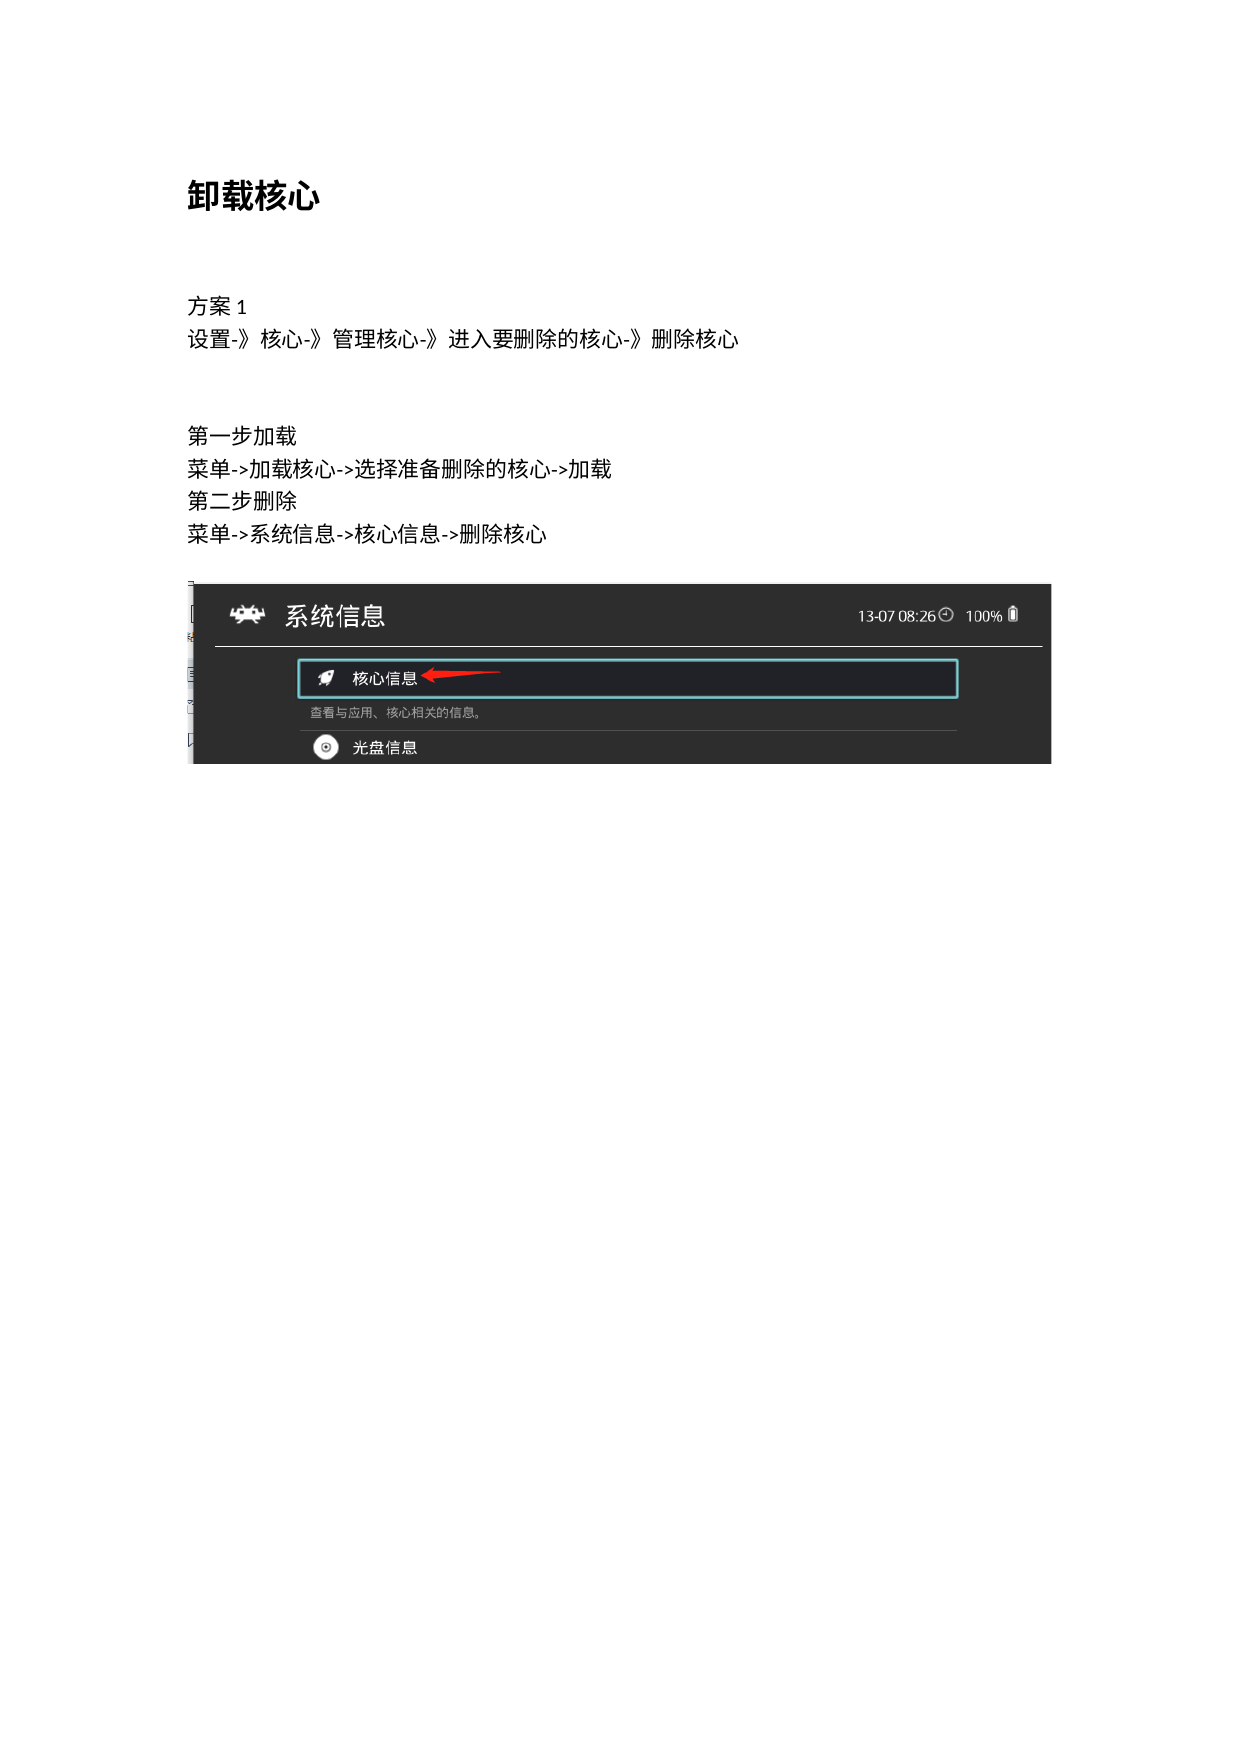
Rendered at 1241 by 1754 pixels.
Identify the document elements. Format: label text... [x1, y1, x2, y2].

text 第二步删除 [187, 484, 1053, 516]
text 菜单->系统信息->核心信息->删除核心 [187, 516, 1053, 549]
text 第一步加载 [187, 419, 1053, 451]
picture [187, 581, 1052, 764]
text 方案1 [187, 289, 1053, 321]
text 菜单->加载核心->选择准备删除的核心->加载 [187, 451, 1053, 484]
subtitle 卸载核心 [187, 162, 1053, 227]
text 设置-》核心-》管理核心-》进入要删除的核心-》删除核心 [187, 321, 1053, 354]
